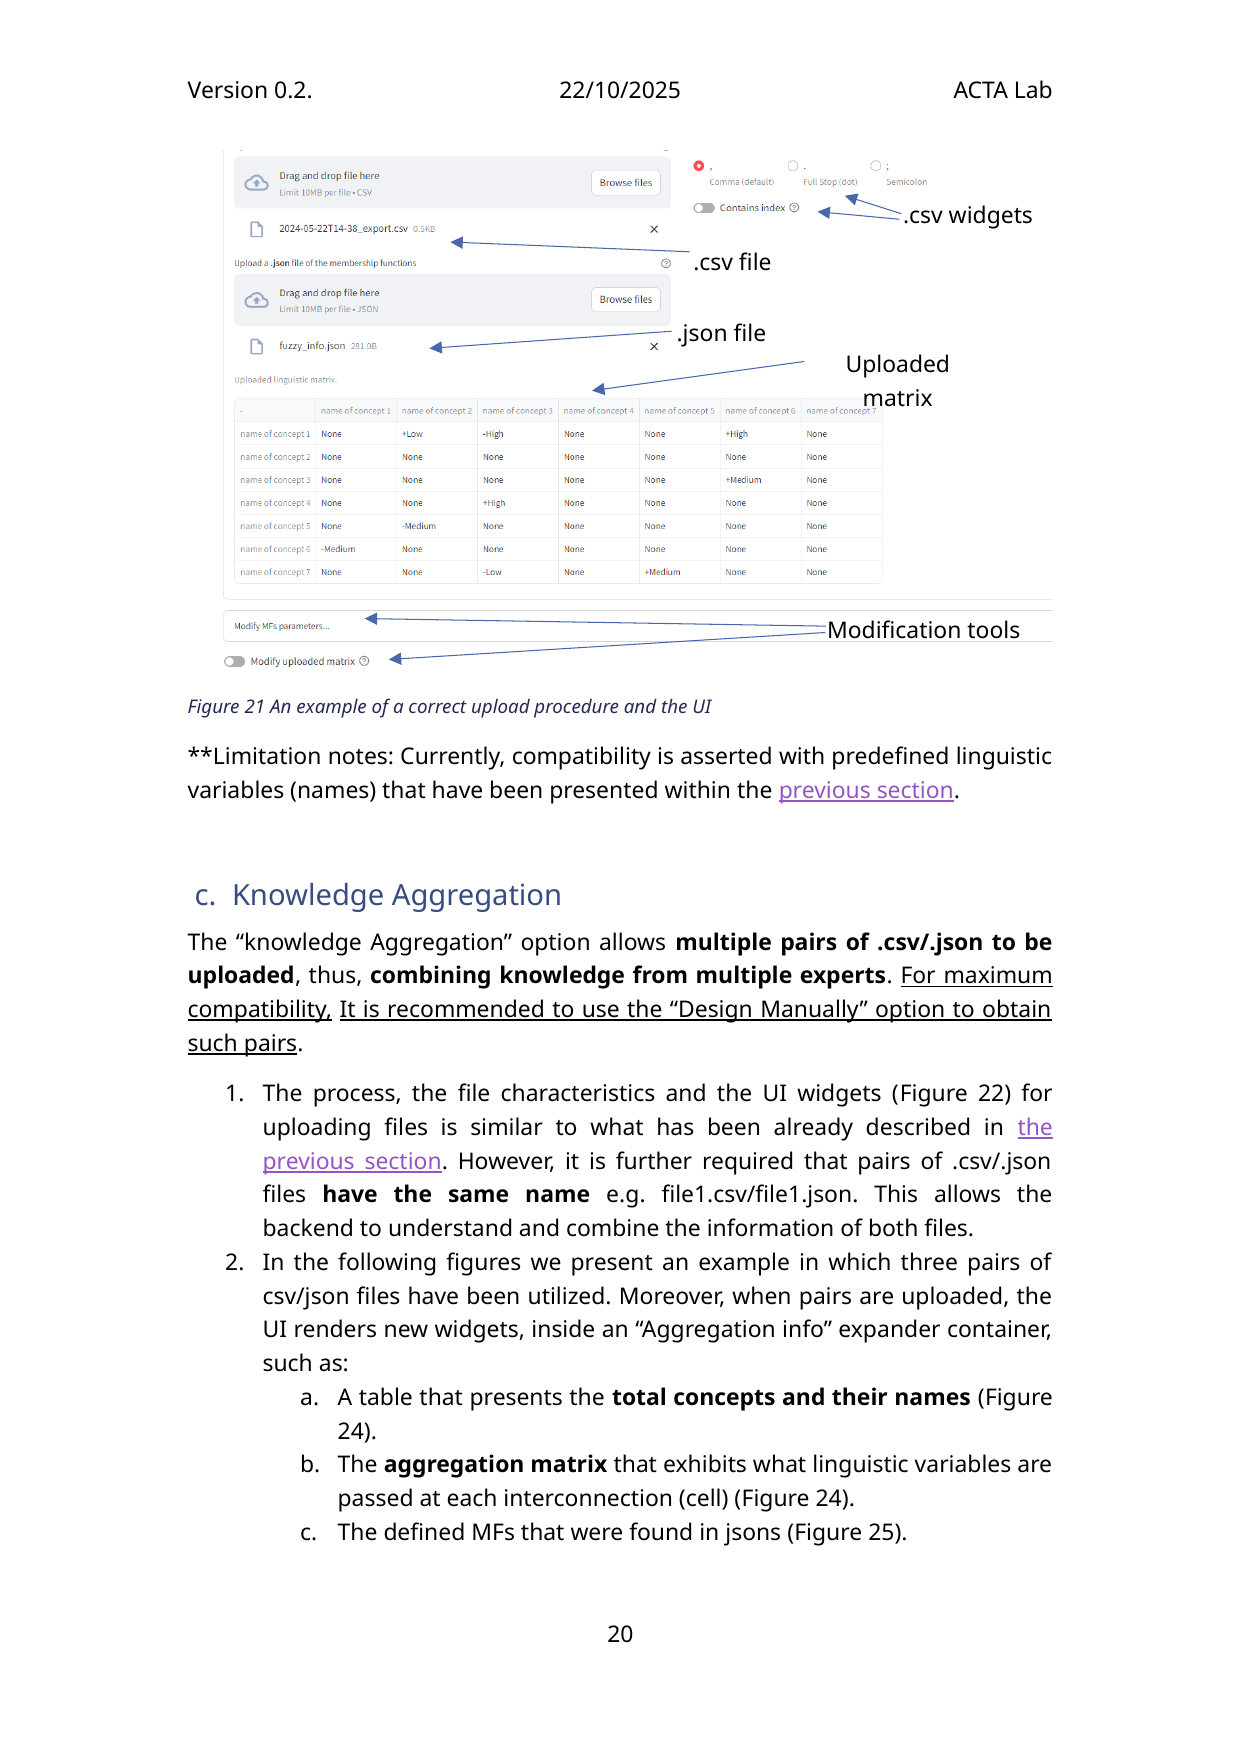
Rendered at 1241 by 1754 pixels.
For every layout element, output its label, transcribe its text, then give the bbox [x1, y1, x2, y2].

list The defined MFs that were found in jsons (Figure 25). [300, 1516, 1053, 1547]
list A table that presents the total concepts and their names (Figure 24). [300, 1381, 1053, 1446]
text The “knowledge Aggregation” option allows multiple pairs of .csv/.json to be uploaded, thus, combining knowledge from multiple experts. For maximum compatibility, It is recommended to use the “Design Manually” option to obtain such pairs. [187, 926, 1053, 1058]
picture [187, 150, 1053, 675]
list In the following figures we present an example in which three pairs of csv/json files have been utilized. Moreover, when pairs are uploaded, the UI renders new widgets, inside an “Aggregation info” expander container, such as: [225, 1246, 1053, 1378]
text Figure 21 An example of a correct upload procedure and the UI [187, 693, 1053, 719]
text **Limitation notes: Currently, compatibility is asserted with predefined linguistic variables (names) that have been presented within the previous section. [187, 740, 1053, 805]
list The aggregation matrix that exhibits what linguistic variables are passed at each interconnection (cell) (Figure 24). [300, 1448, 1053, 1513]
list The process, the file characteristics and the UI widgets (Figure 22) for uploading files is similar to what has been already described in the previous section. However, it is further required that pairs of .csv/.json files have the same name e.g. file1.csv/file1.json. This allows the backend to understand and combine the information of both files. [225, 1077, 1053, 1243]
subtitle Knowledge Aggregation [194, 874, 1053, 914]
